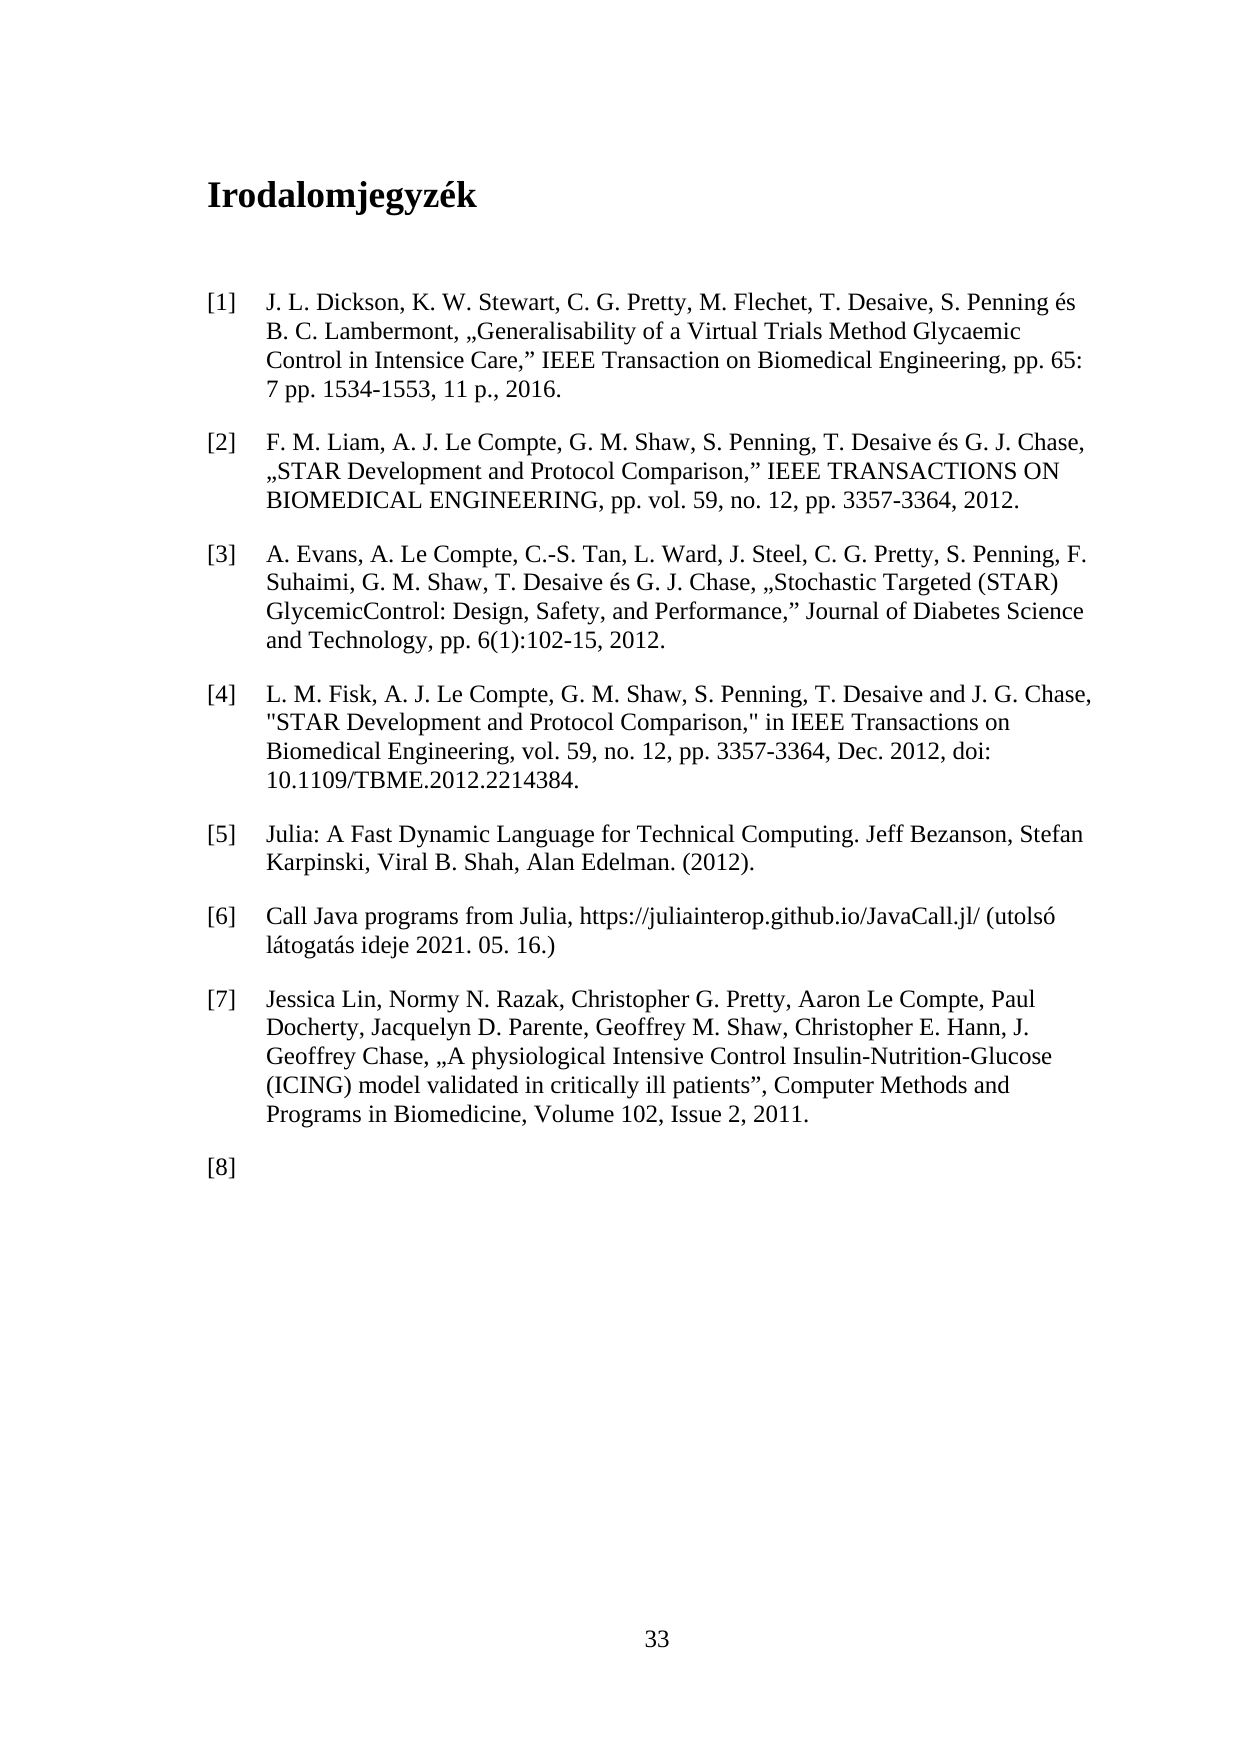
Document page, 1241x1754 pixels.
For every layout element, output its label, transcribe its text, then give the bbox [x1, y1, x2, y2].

text Jessica Lin, Normy N. Razak, Christopher G. Pretty, Aaron Le Compte, Paul Docherty, Jacquelyn D. Parente, Geoffrey M. Shaw, Christopher E. Hann, J. Geoffrey Chase, „A physiological Intensive Control Insulin-Nutrition-Glucose (ICING) model validated in critically ill patients”, Computer Methods and Programs in Biomedicine, Volume 102, Issue 2, 2011. [207, 984, 1092, 1127]
text Julia: A Fast Dynamic Language for Technical Computing. Jeff Bezanson, Stefan Karpinski, Viral B. Shah, Alan Edelman. (2012). [207, 819, 1092, 876]
text L. M. Fisk, A. J. Le Compte, G. M. Shaw, S. Penning, T. Desaive and J. G. Chase, "STAR Development and Protocol Comparison," in IEEE Transactions on Biomedical Engineering, vol. 59, no. 12, pp. 3357-3364, Dec. 2012, doi: 10.1109/TBME.2012.2214384. [207, 679, 1092, 794]
text F. M. Liam, A. J. Le Compte, G. M. Shaw, S. Penning, T. Desaive és G. J. Chase, „STAR Development and Protocol Comparison,” IEEE TRANSACTIONS ON BIOMEDICAL ENGINEERING, pp. vol. 59, no. 12, pp. 3357-3364, 2012. [207, 427, 1092, 514]
text A. Evans, A. Le Compte, C.-S. Tan, L. Ward, J. Steel, C. G. Pretty, S. Penning, F. Suhaimi, G. M. Shaw, T. Desaive és G. J. Chase, „Stochastic Targeted (STAR) GlycemicControl: Design, Safety, and Performance,” Journal of Diabetes Science and Technology, pp. 6(1):102-15, 2012. [207, 539, 1092, 654]
text Irodalomjegyzék [207, 173, 1092, 216]
text J. L. Dickson, K. W. Stewart, C. G. Pretty, M. Flechet, T. Desaive, S. Penning és B. C. Lambermont, „Generalisability of a Virtual Trials Method Glycaemic Control in Intensice Care,” IEEE Transaction on Biomedical Engineering, pp. 65: 7 pp. 1534-1553, 11 p., 2016. [207, 287, 1092, 402]
text Call Java programs from Julia, https://juliainterop.github.io/JavaCall.jl/ (utolsó látogatás ideje 2021. 05. 16.) [207, 901, 1092, 959]
